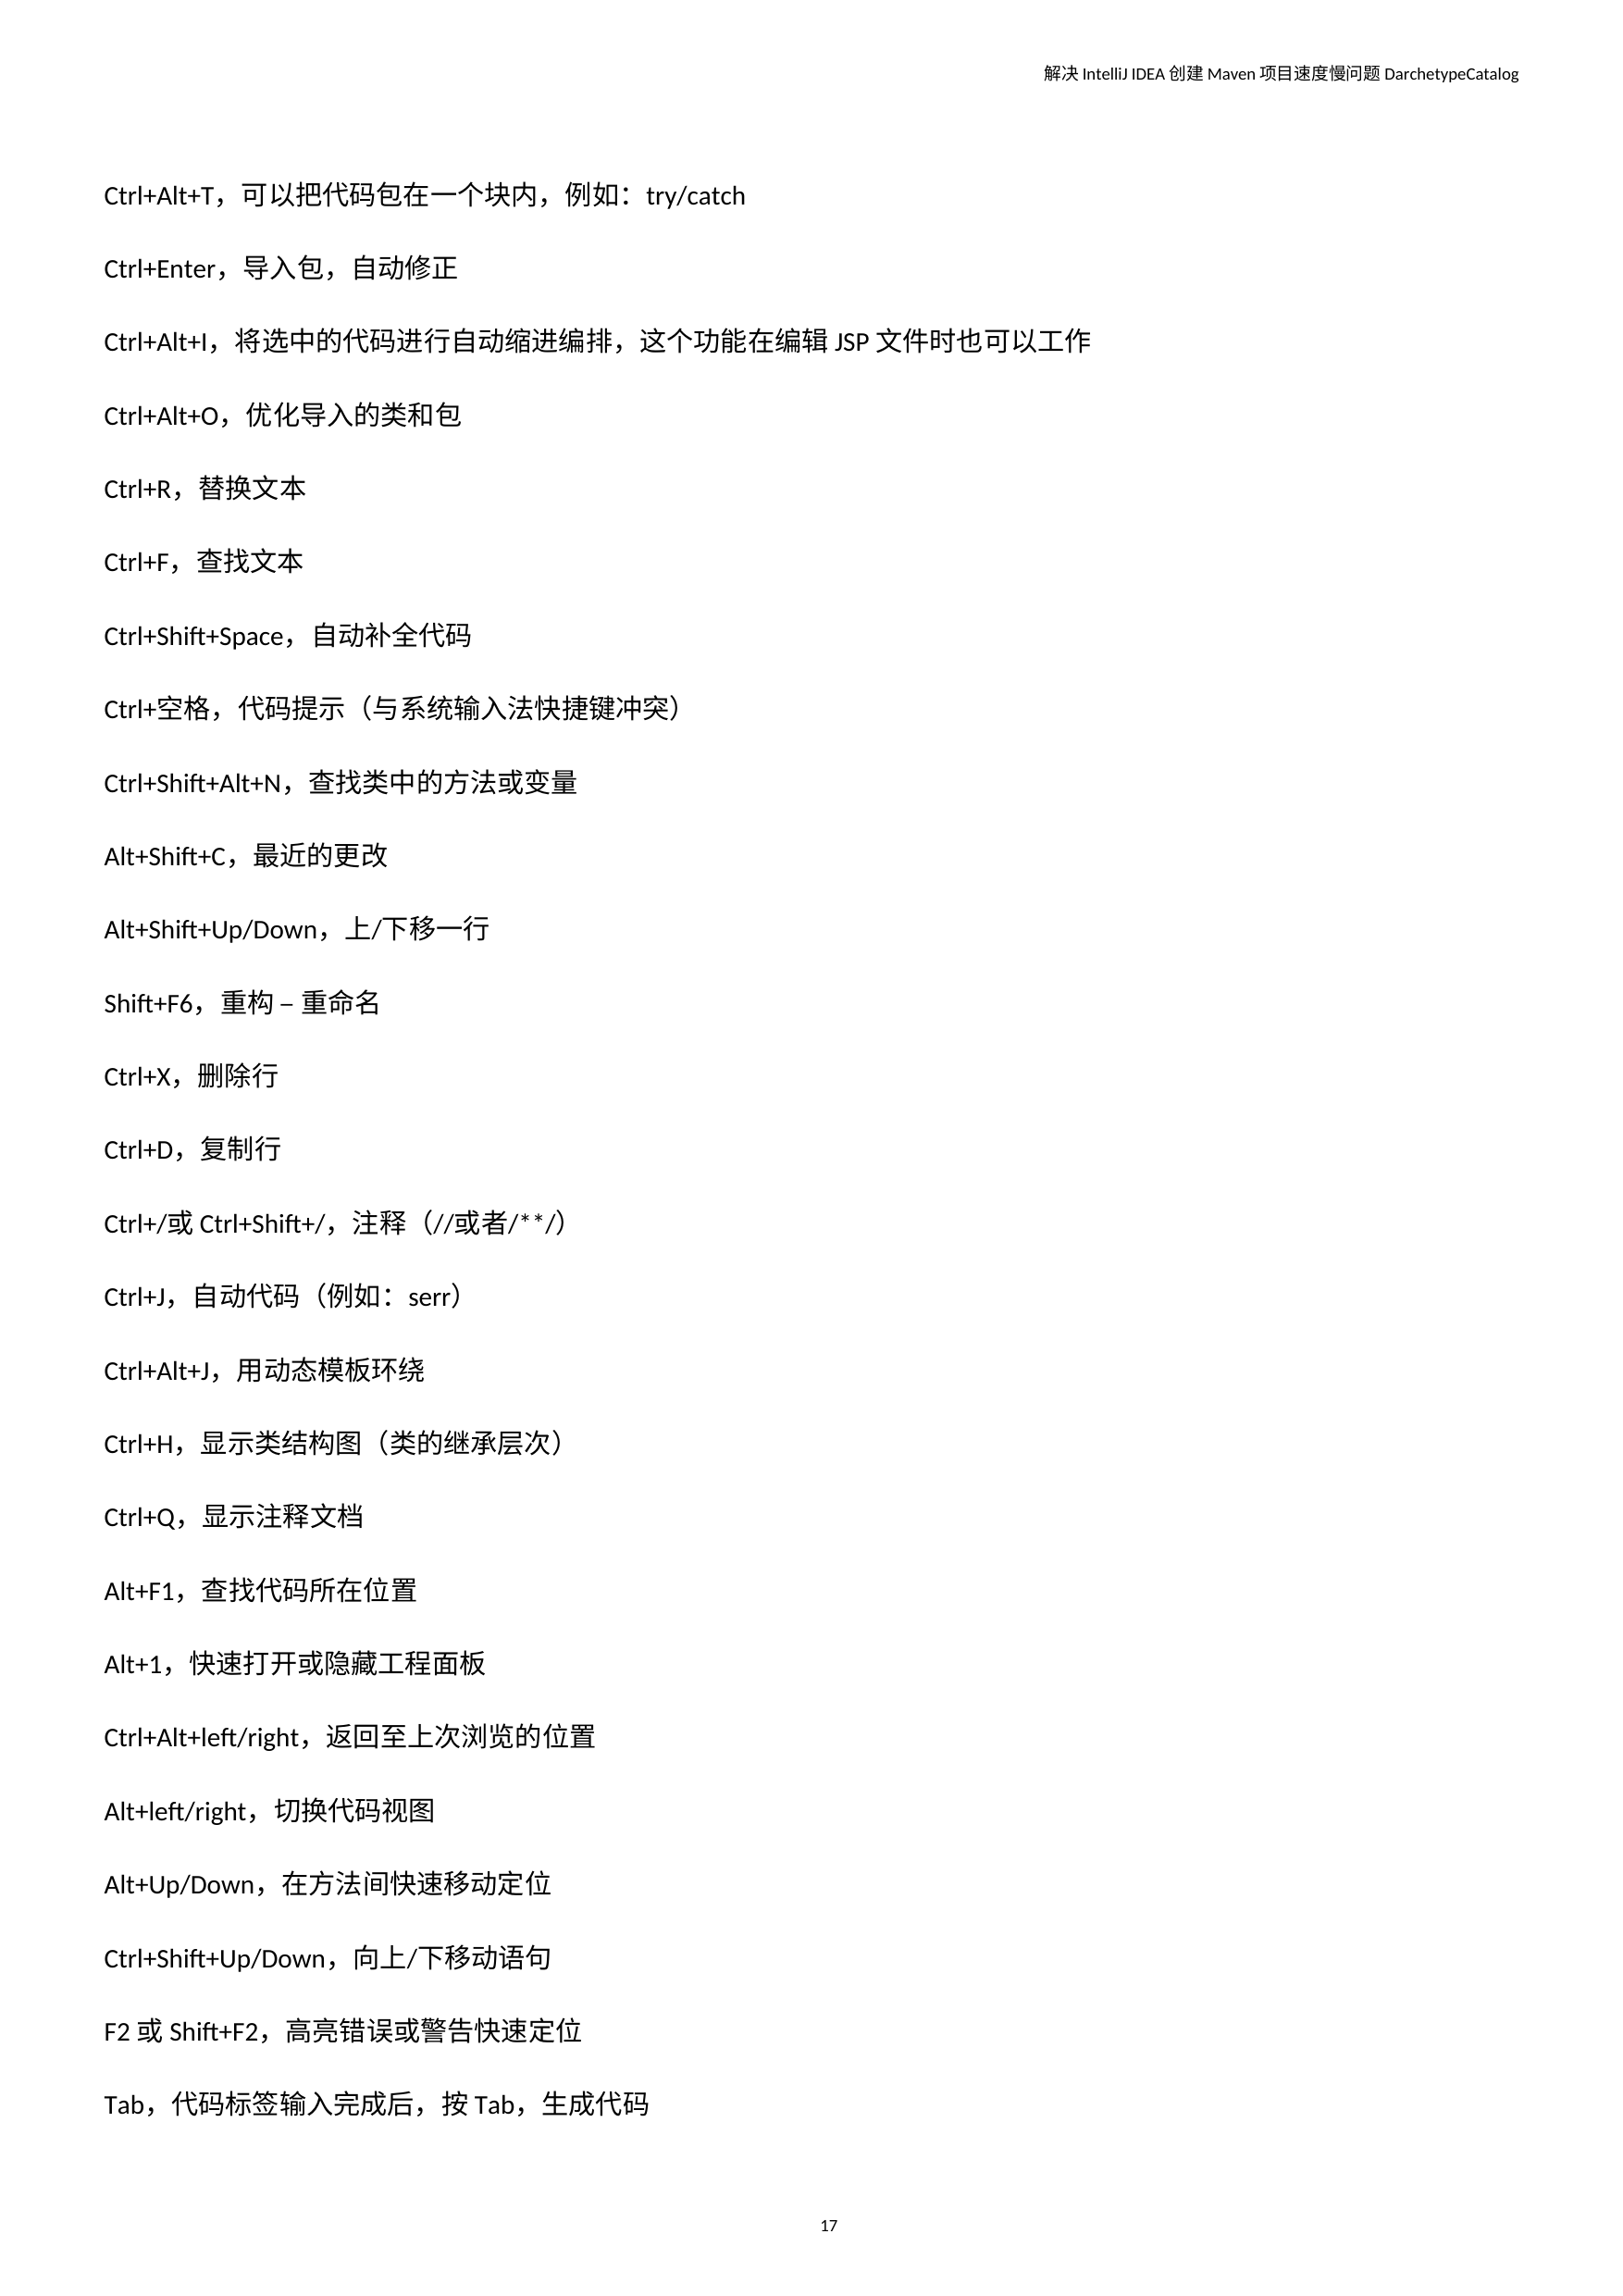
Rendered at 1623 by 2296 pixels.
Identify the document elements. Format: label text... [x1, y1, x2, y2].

text Ctrl+Enter，导入包，自动修正 [104, 230, 1518, 303]
text Shift+F6，重构 – 重命名 [104, 964, 1518, 1037]
text Ctrl+Shift+Alt+N，查找类中的方法或变量 [104, 743, 1518, 817]
text Ctrl+D，复制行 [104, 1111, 1518, 1185]
text Alt+left/right，切换代码视图 [104, 1772, 1518, 1845]
text Ctrl+Alt+O，优化导入的类和包 [104, 377, 1518, 450]
text Ctrl+F，查找文本 [104, 523, 1518, 597]
text Alt+Shift+Up/Down，上/下移一行 [104, 890, 1518, 964]
text Ctrl+Q，显示注释文档 [104, 1478, 1518, 1552]
text Ctrl+Alt+I，将选中的代码进行自动缩进编排，这个功能在编辑 JSP 文件时也可以工作 [104, 303, 1518, 377]
text Ctrl+空格，代码提示（与系统输入法快捷键冲突） [104, 670, 1518, 743]
text Ctrl+Alt+left/right，返回至上次浏览的位置 [104, 1698, 1518, 1772]
text Alt+F1，查找代码所在位置 [104, 1552, 1518, 1625]
text Ctrl+Shift+Space，自动补全代码 [104, 597, 1518, 670]
text Alt+1，快速打开或隐藏工程面板 [104, 1625, 1518, 1698]
text Ctrl+Shift+Up/Down，向上/下移动语句 [104, 1918, 1518, 1992]
text F2 或 Shift+F2，高亮错误或警告快速定位 [104, 1992, 1518, 2066]
text Ctrl+X，删除行 [104, 1037, 1518, 1111]
text Ctrl+H，显示类结构图（类的继承层次） [104, 1405, 1518, 1478]
text Alt+Up/Down，在方法间快速移动定位 [104, 1845, 1518, 1918]
text Ctrl+Alt+T，可以把代码包在一个块内，例如：try/catch [104, 155, 1518, 230]
text Ctrl+/或Ctrl+Shift+/，注释（//或者/**/） [104, 1185, 1518, 1258]
text Ctrl+J，自动代码（例如：serr） [104, 1258, 1518, 1331]
text Ctrl+Alt+J，用动态模板环绕 [104, 1331, 1518, 1405]
text Ctrl+R，替换文本 [104, 450, 1518, 523]
text Alt+Shift+C，最近的更改 [104, 817, 1518, 890]
text Tab，代码标签输入完成后，按 Tab，生成代码 [104, 2066, 1518, 2140]
